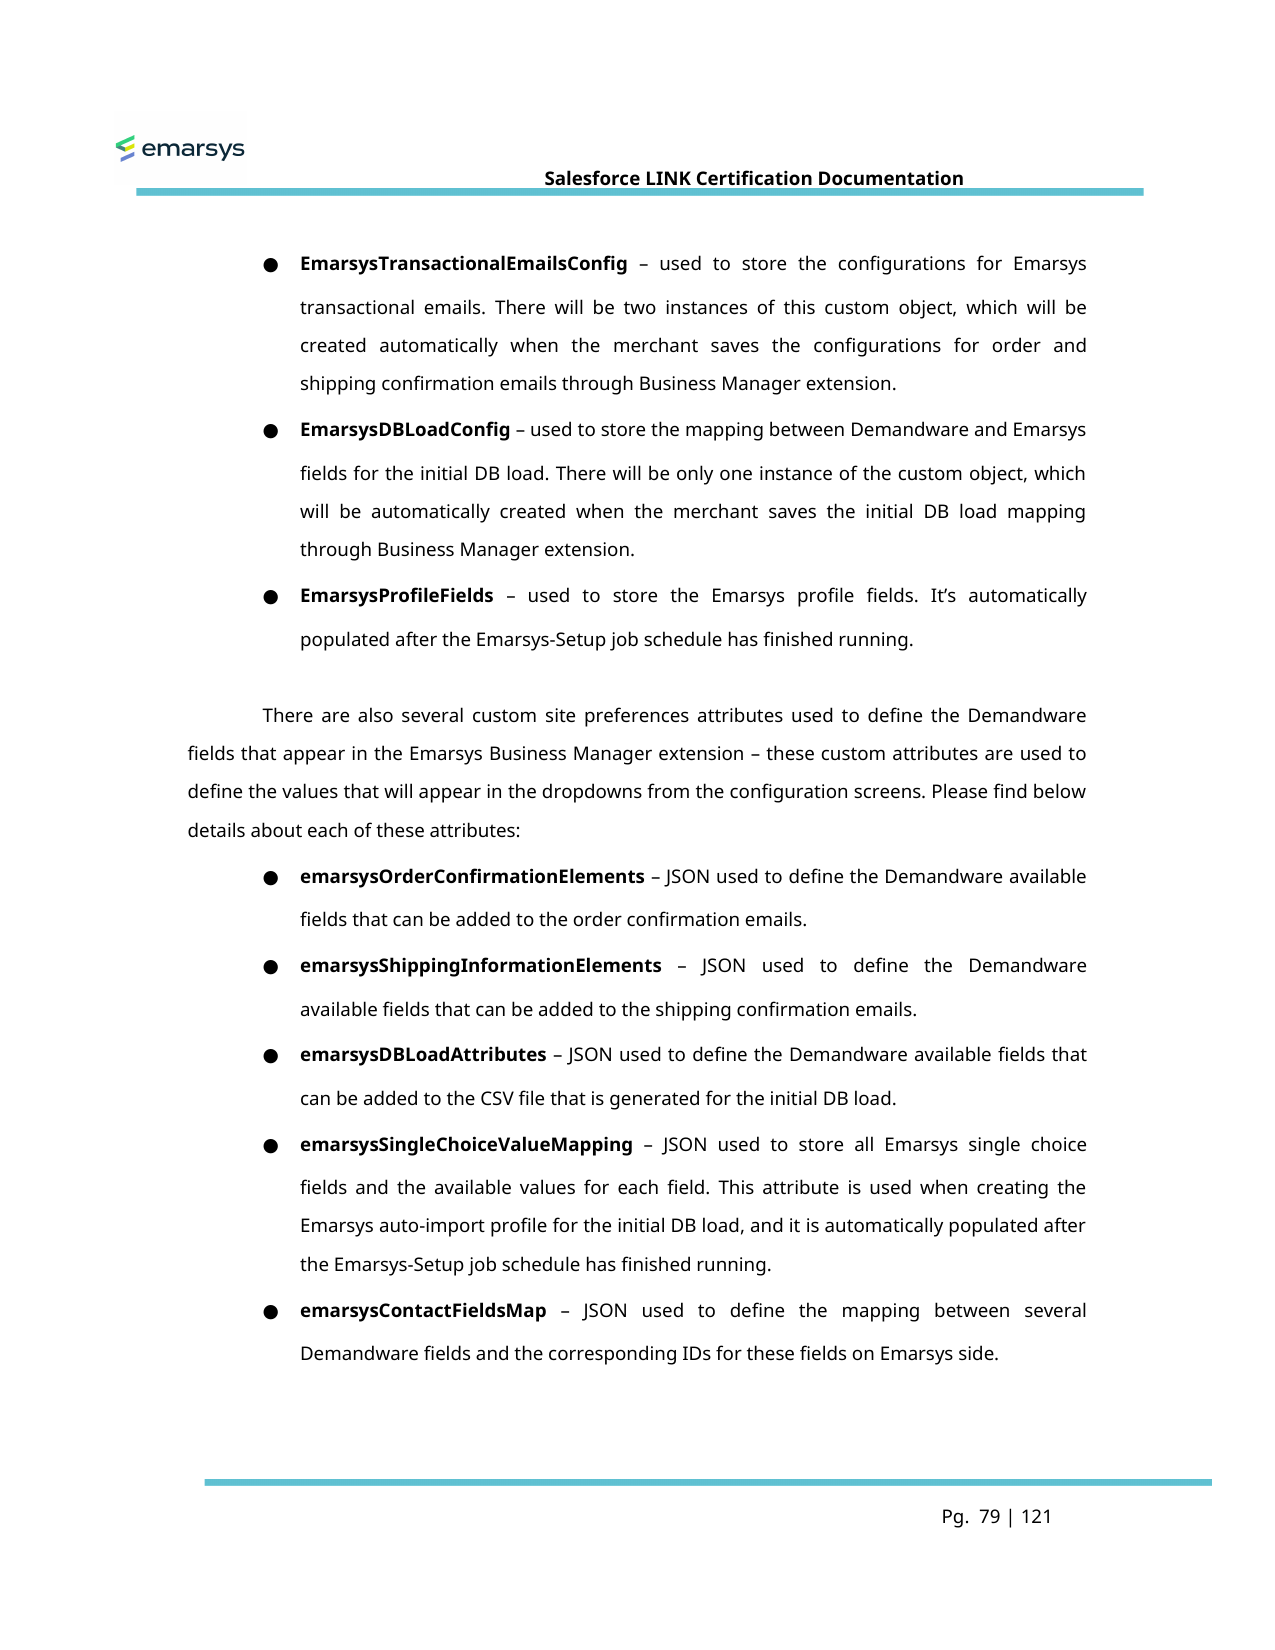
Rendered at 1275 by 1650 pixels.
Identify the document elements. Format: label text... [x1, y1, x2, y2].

list EmarsysProfileFields – used to store the Emarsys profile fields. It’s automatically populated after the Emarsys-Setup job schedule has finished running. [262, 575, 1087, 651]
picture [204, 1479, 1212, 1486]
picture [136, 188, 1144, 196]
list emarsysContactFieldsMap – JSON used to define the mapping between several Demandware fields and the corresponding IDs for these fields on Emarsys side. [262, 1289, 1087, 1366]
list EmarsysDBLoadConfig – used to store the mapping between Demandware and Emarsys fields for the initial DB load. There will be only one instance of the custom object, which will be automatically created when the merchant saves the initial DB load mapping through Business Manager extension. [262, 409, 1087, 562]
text There are also several custom site preferences attributes used to define the Demandware fields that appear in the Emarsys Business Manager extension – these custom attributes are used to define the values that will appear in the dropdowns from the configuration screens. Please find below details about each of these attributes: [187, 702, 1087, 843]
list emarsysShippingInformationElements – JSON used to define the Demandware available fields that can be added to the shipping confirmation emails. [262, 945, 1087, 1021]
list emarsysSingleChoiceValueMapping – JSON used to store all Emarsys single choice fields and the available values for each field. This attribute is used when creating the Emarsys auto-import profile for the initial DB load, and it is automatically populated after the Emarsys-Setup job schedule has finished running. [262, 1123, 1087, 1277]
list emarsysOrderConfirmationElements – JSON used to define the Demandware available fields that can be added to the order confirmation emails. [262, 855, 1087, 932]
list emarsysDBLoadAttributes – JSON used to define the Demandware available fields that can be added to the CSV file that is generated for the initial DB load. [262, 1034, 1087, 1111]
picture [113, 111, 247, 185]
list EmarsysTransactionalEmailsConfig – used to store the configurations for Emarsys transactional emails. There will be two instances of this custom object, which will be created automatically when the merchant saves the configurations for order and shipping confirmation emails through Business Manager extension. [262, 243, 1087, 396]
